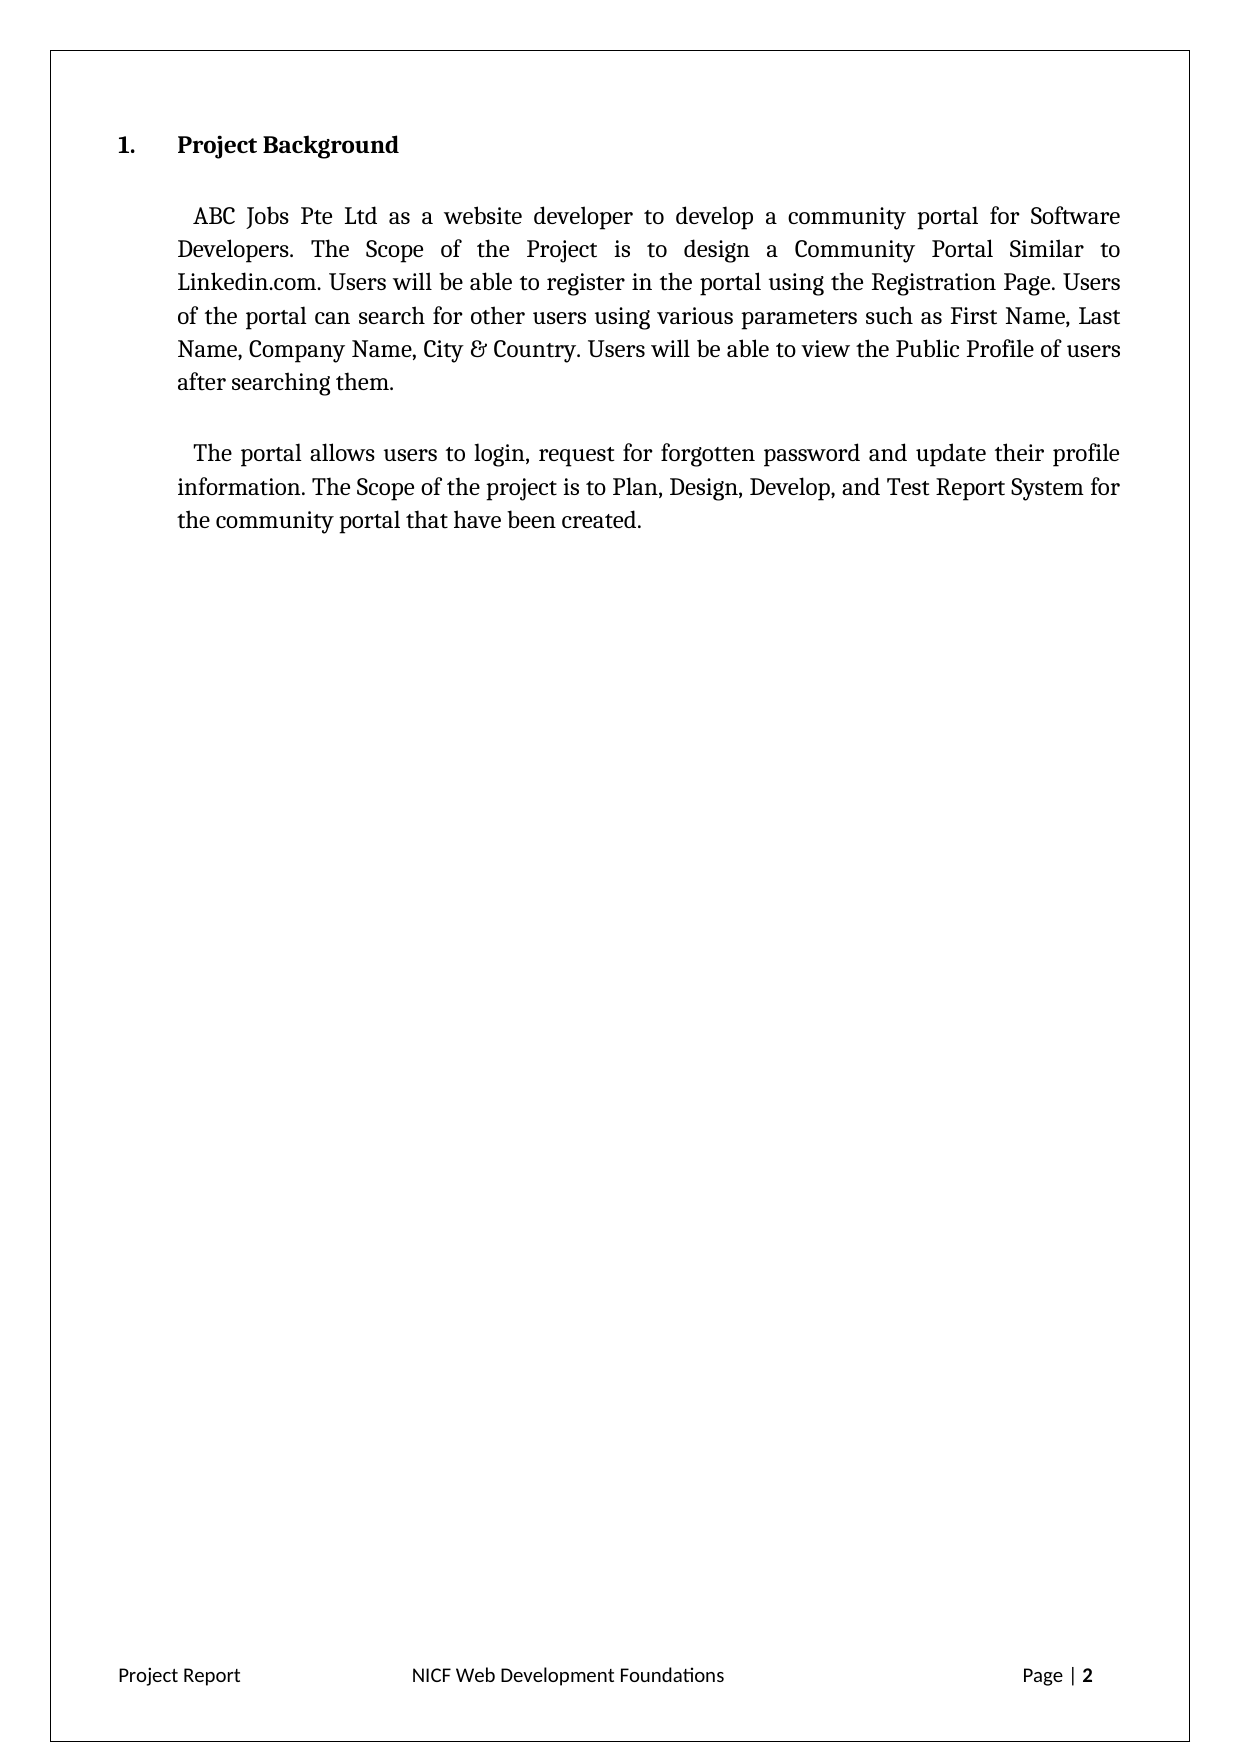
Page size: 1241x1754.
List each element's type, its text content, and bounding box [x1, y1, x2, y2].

list The portal allows users to login, request for forgotten password and update their profile information. The Scope of the project is to Plan, Design, Develop, and Test Report System for the community portal that have been created. [177, 434, 1122, 534]
list ABC Jobs Pte Ltd as a website developer to develop a community portal for Software Developers. The Scope of the Project is to design a Community Portal Similar to Linkedin.com. Users will be able to register in the portal using the Registration Page. Users of the portal can search for other users using various parameters such as First Name, Last Name, Company Name, City & Country. Users will be able to view the Public Profile of users after searching them. [177, 197, 1122, 397]
text Project Background [118, 126, 1122, 159]
